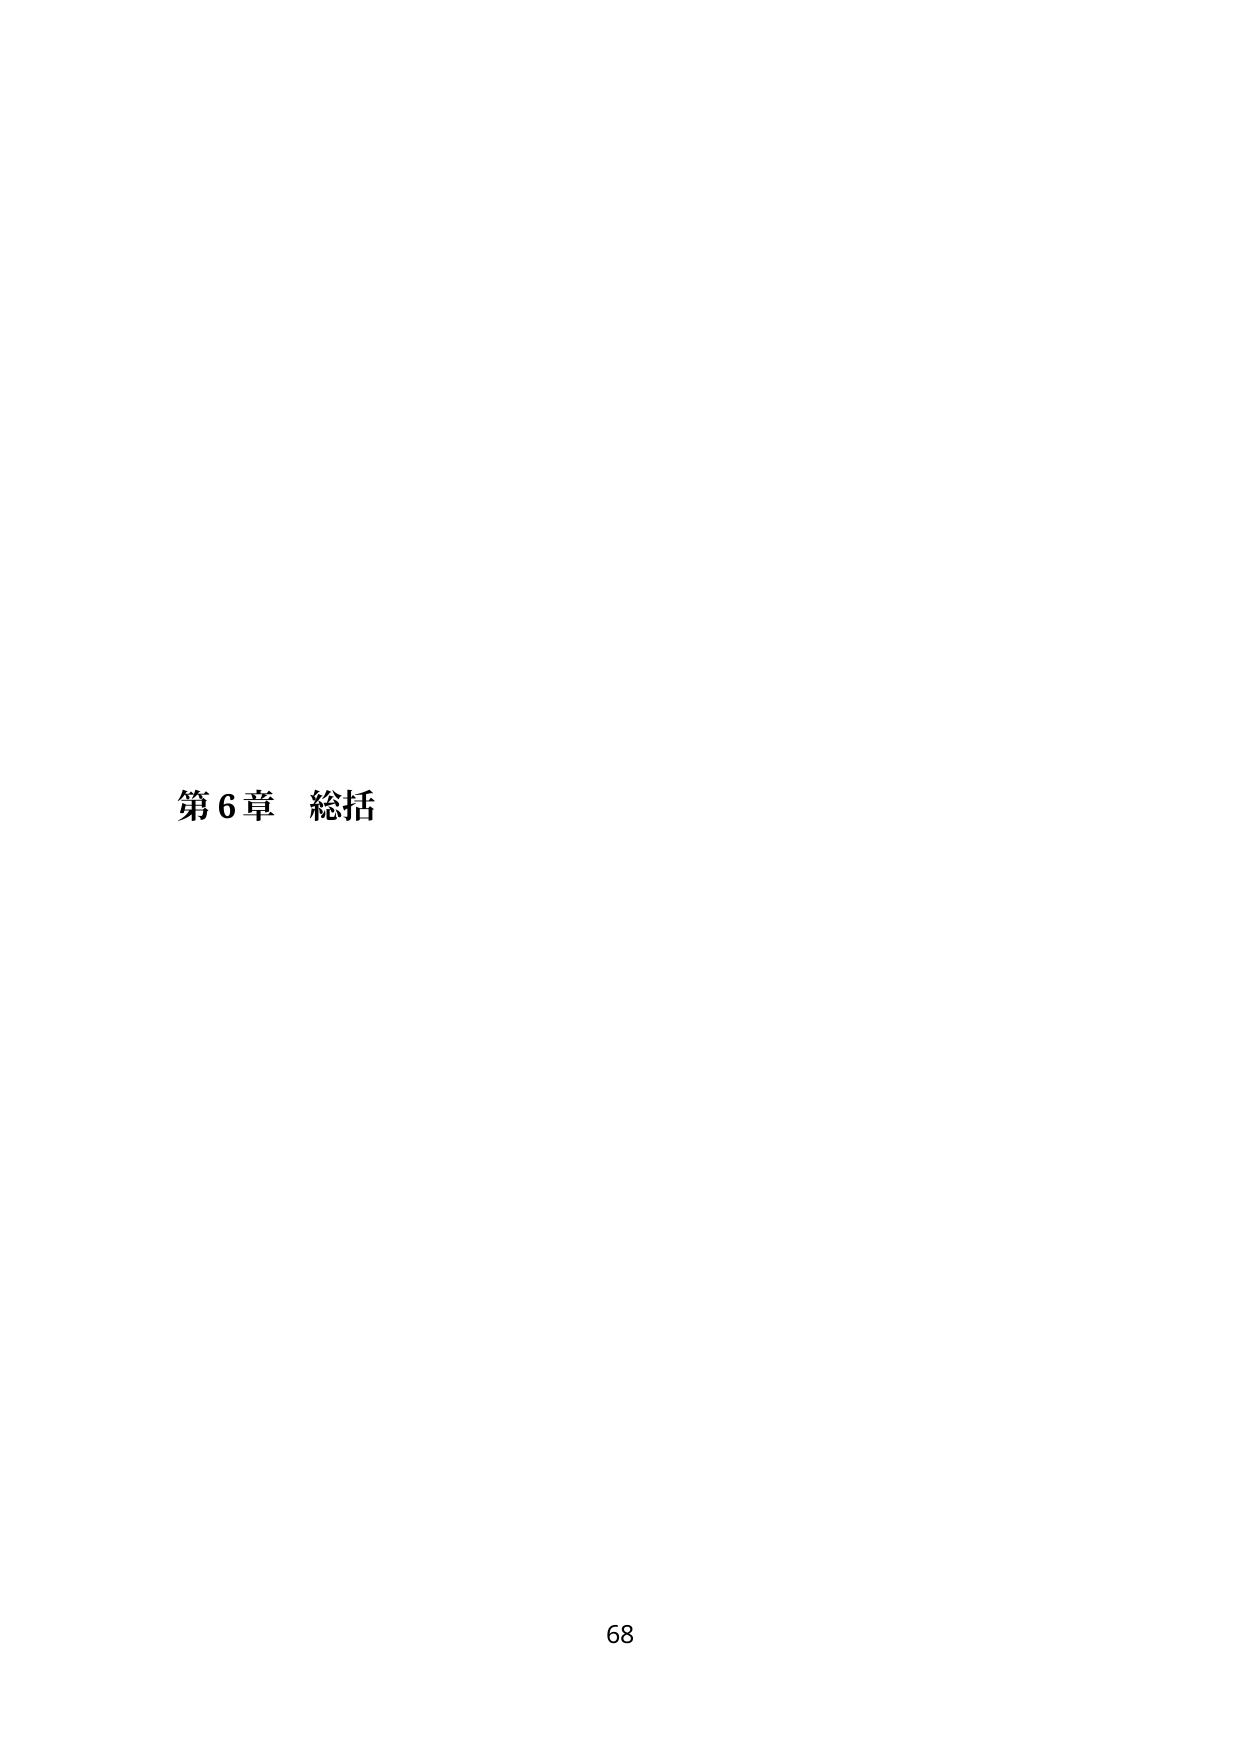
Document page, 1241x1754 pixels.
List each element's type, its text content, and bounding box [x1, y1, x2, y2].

text 第6章 総括 [177, 763, 1063, 846]
